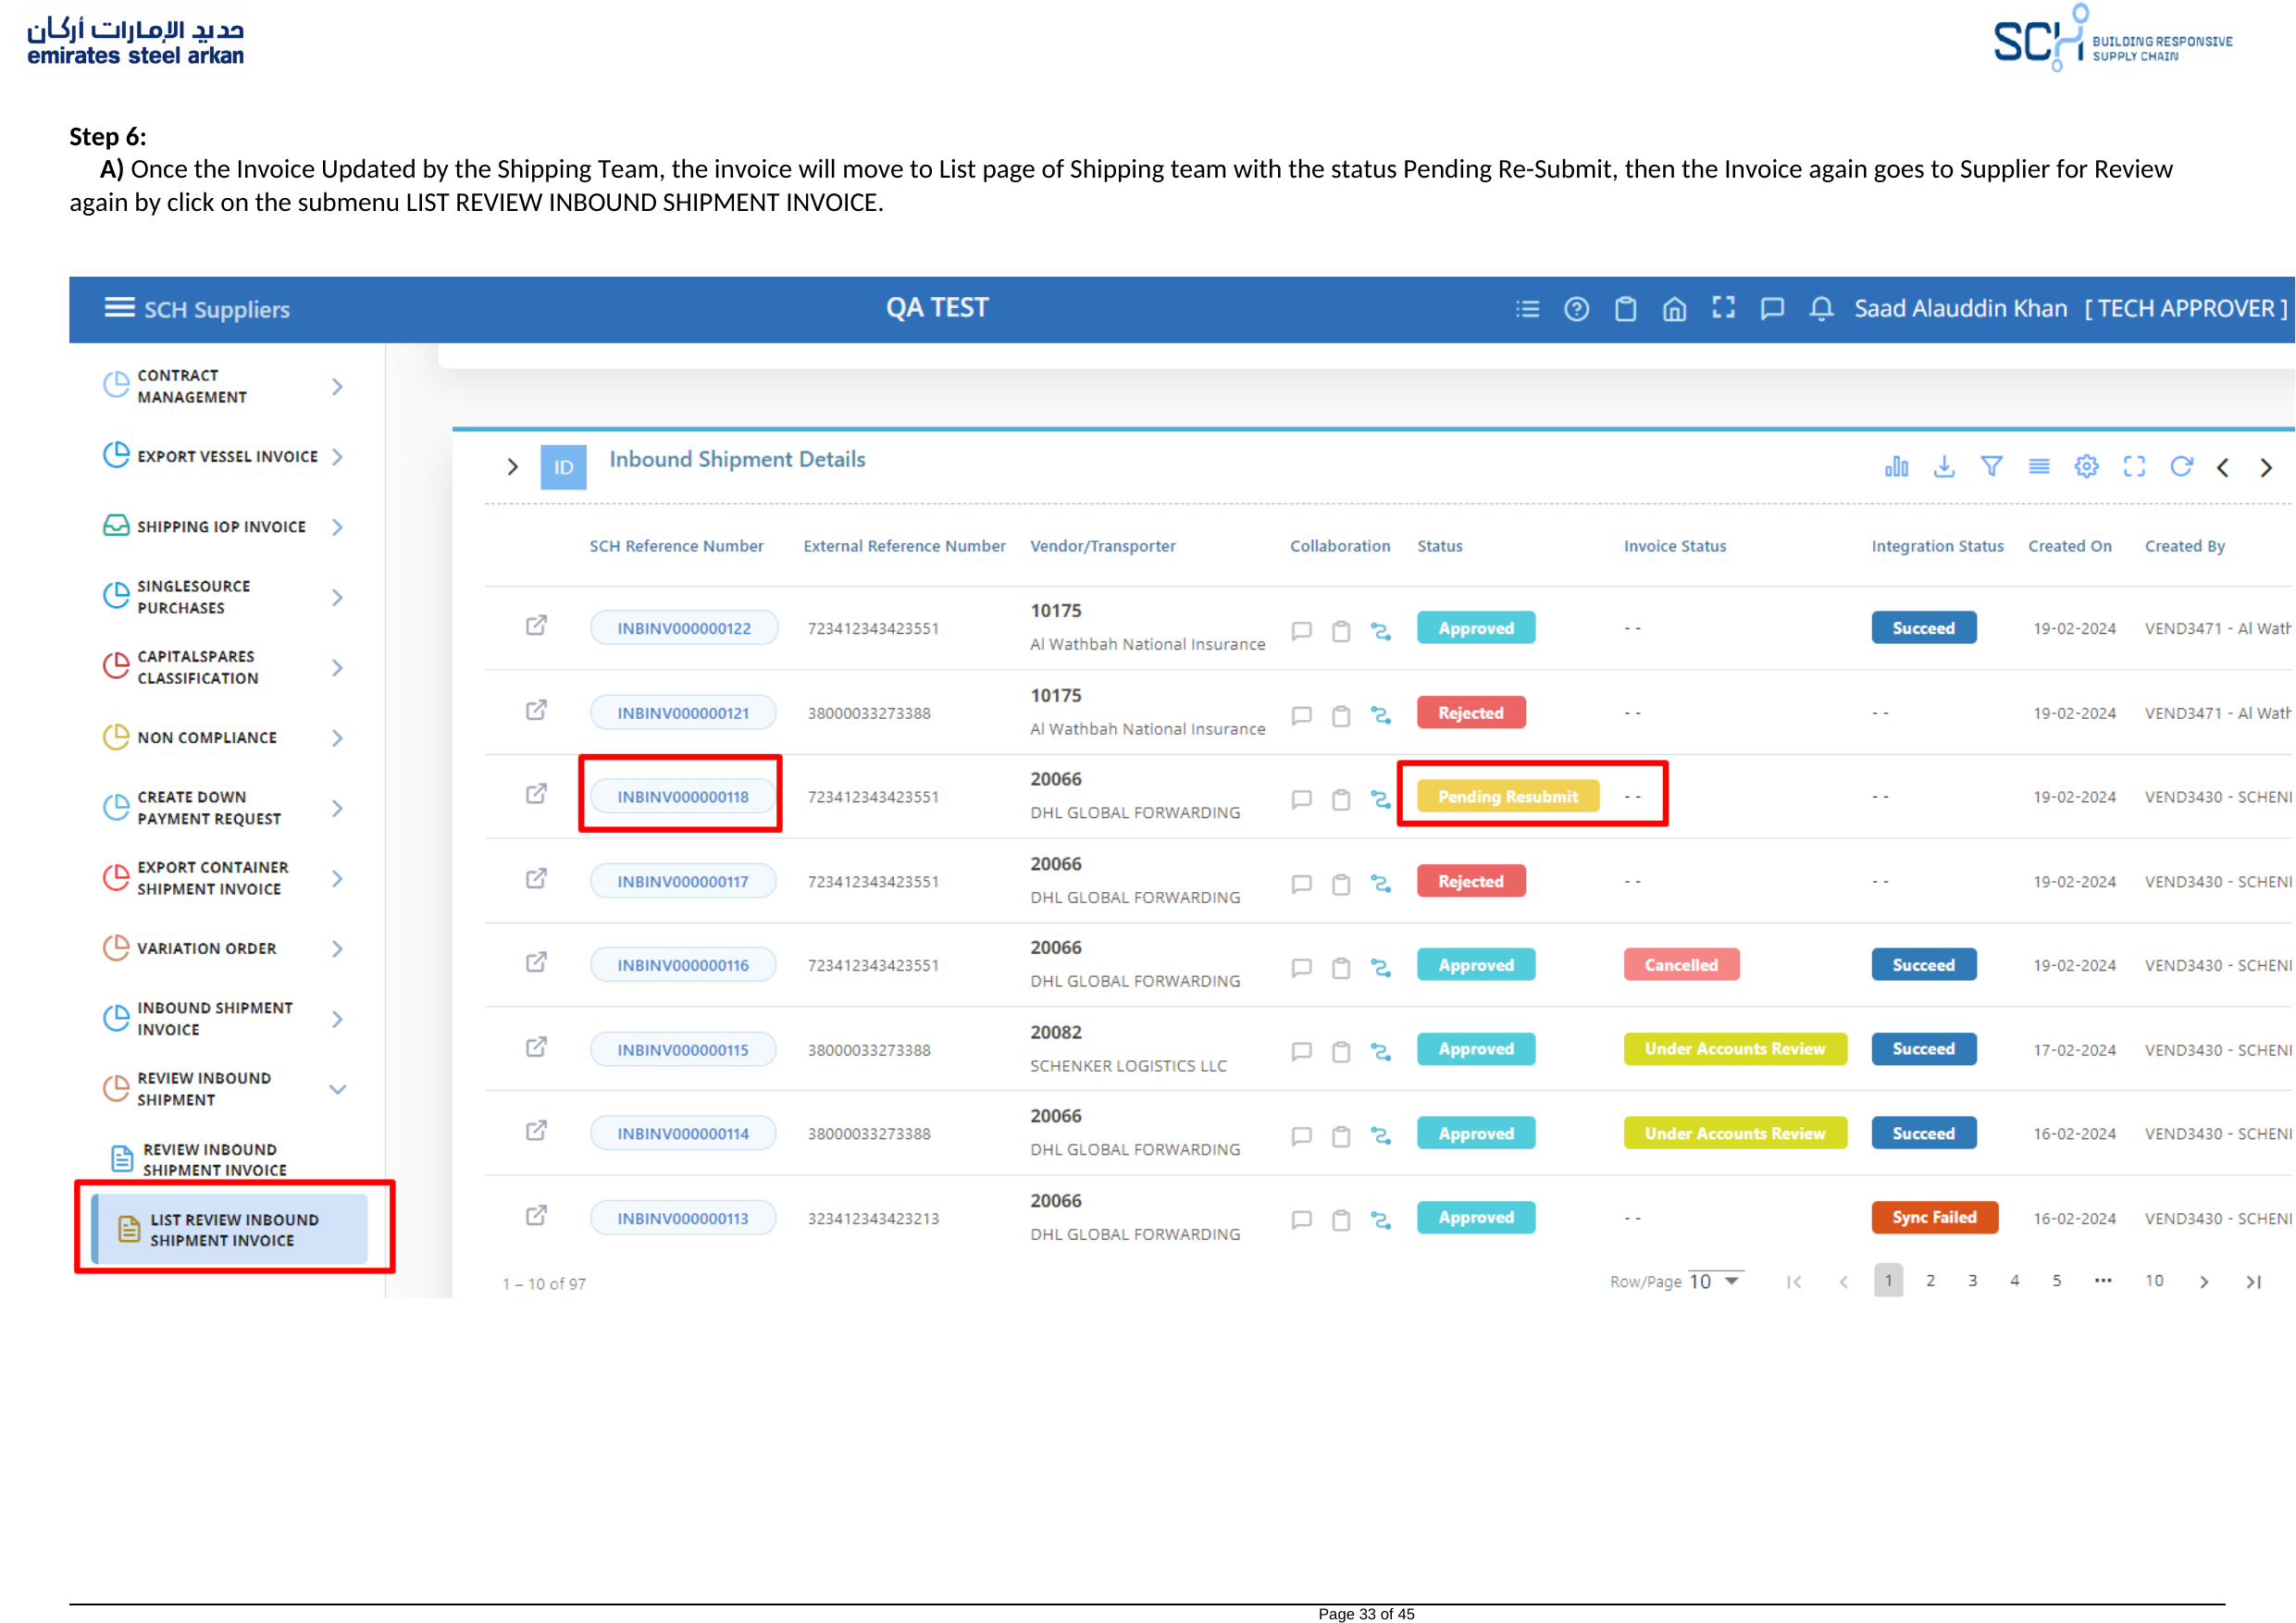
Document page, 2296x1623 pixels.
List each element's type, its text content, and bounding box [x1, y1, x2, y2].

picture [19, 4, 247, 76]
picture [69, 277, 2296, 1298]
text Step 6: A) Once the Invoice Updated by the Shipping Team, the invoice will move to List page of Shipping team with the status Pending Re-Submit, then the Invoice again goes to Supplier for Review again by click on the submenu LIST REVIEW INBOUND SHIPMENT INVOICE. [69, 119, 2226, 218]
picture [1978, 0, 2241, 72]
